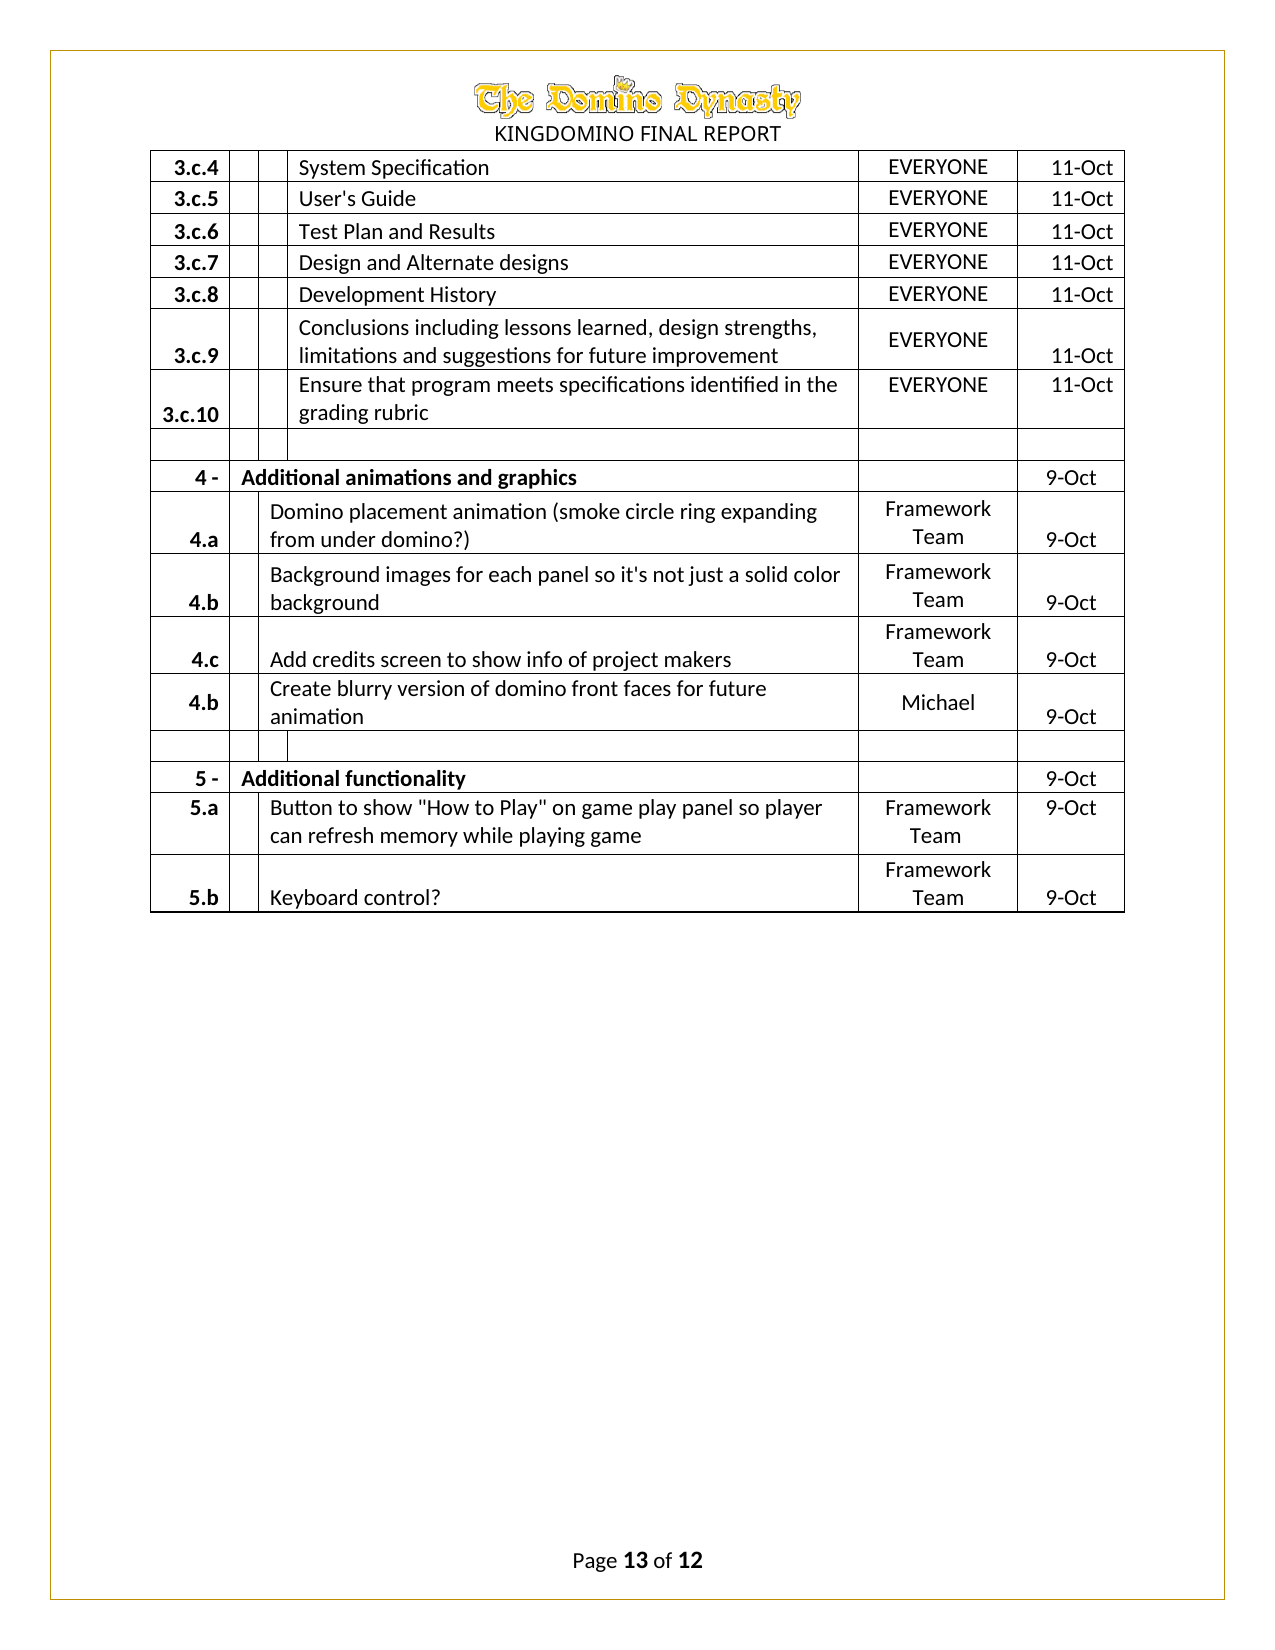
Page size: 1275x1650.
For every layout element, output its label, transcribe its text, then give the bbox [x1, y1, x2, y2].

table_cell 3.c.5 [151, 182, 229, 212]
table_cell Test Plan and Results [288, 214, 858, 245]
table_cell 9-Oct [1018, 492, 1124, 553]
table_cell 3.c.4 [151, 151, 229, 181]
table_cell 11-Oct [1018, 278, 1124, 308]
table_cell [259, 278, 287, 308]
table_cell 9-Oct [1018, 855, 1124, 911]
table_cell [859, 461, 1017, 491]
table_cell 3.c.6 [151, 214, 229, 245]
table_cell 11-Oct [1018, 370, 1124, 428]
table_cell [230, 731, 258, 761]
table_cell [151, 429, 229, 459]
table_cell [230, 151, 258, 181]
table_cell [230, 278, 258, 308]
table_cell System Specification [288, 151, 858, 181]
table_cell User's Guide [288, 182, 858, 212]
table_cell [259, 309, 287, 369]
table_cell Domino placement animation (smoke circle ring expanding from under domino?) [259, 492, 858, 553]
table_cell Add credits screen to show info of project makers [259, 617, 858, 673]
table_cell Framework Team [859, 793, 1017, 854]
table_cell 5.a [151, 793, 229, 854]
table_cell 4.c [151, 617, 229, 673]
table_cell [259, 151, 287, 181]
table_cell Ensure that program meets specifications identified in the grading rubric [288, 370, 858, 428]
table_cell Background images for each panel so it's not just a solid color background [259, 554, 858, 616]
table_cell [230, 492, 258, 553]
table_cell 4 - [151, 461, 229, 491]
table_cell [230, 246, 258, 277]
table_cell [859, 429, 1017, 459]
table_cell Additional animations and graphics [230, 461, 858, 491]
table_cell [259, 182, 287, 212]
table_cell 11-Oct [1018, 182, 1124, 212]
table_cell [288, 731, 858, 761]
table_cell Development History [288, 278, 858, 308]
table_cell 3.c.9 [151, 309, 229, 369]
table_cell 4.b [151, 674, 229, 730]
table_cell 3.c.8 [151, 278, 229, 308]
table_cell Keyboard control? [259, 855, 858, 911]
table_cell Conclusions including lessons learned, design strengths, limitations and suggestions for future improvement [288, 309, 858, 369]
table_cell Michael [859, 674, 1017, 730]
table_cell [1018, 429, 1124, 459]
table_cell [230, 309, 258, 369]
table_cell 9-Oct [1018, 617, 1124, 673]
table_cell [259, 246, 287, 277]
table_cell 11-Oct [1018, 246, 1124, 277]
table_cell EVERYONE [859, 214, 1017, 245]
table_cell EVERYONE [859, 309, 1017, 369]
table_cell [259, 731, 287, 761]
table_cell 5 - [151, 762, 229, 792]
table_cell Framework Team [859, 492, 1017, 553]
table_cell EVERYONE [859, 370, 1017, 428]
table_cell EVERYONE [859, 182, 1017, 212]
table_cell [259, 370, 287, 428]
table_cell [859, 762, 1017, 792]
table_cell Create blurry version of domino front faces for future animation [259, 674, 858, 730]
table_cell 3.c.10 [151, 370, 229, 428]
table_cell [859, 731, 1017, 761]
table_cell [259, 214, 287, 245]
table_cell [230, 182, 258, 212]
table_cell 5.b [151, 855, 229, 911]
table_cell [259, 429, 287, 459]
table_cell Framework Team [859, 554, 1017, 616]
table_cell Framework Team [859, 617, 1017, 673]
table_cell Additional functionality [230, 762, 858, 792]
table_cell [288, 429, 858, 459]
table_cell 11-Oct [1018, 309, 1124, 369]
table_cell [230, 214, 258, 245]
table_cell 9-Oct [1018, 461, 1124, 491]
table_cell 4.a [151, 492, 229, 553]
table_cell 9-Oct [1018, 793, 1124, 854]
table_cell 4.b [151, 554, 229, 616]
table_cell [1018, 731, 1124, 761]
picture [470, 75, 805, 119]
table_cell 9-Oct [1018, 674, 1124, 730]
table_cell 11-Oct [1018, 151, 1124, 181]
table_cell [230, 554, 258, 616]
table_cell [230, 370, 258, 428]
table_cell Framework Team [859, 855, 1017, 911]
table_cell [230, 429, 258, 459]
table_cell 11-Oct [1018, 214, 1124, 245]
table_cell [230, 793, 258, 854]
table_cell [230, 855, 258, 911]
table_cell 9-Oct [1018, 554, 1124, 616]
table_cell Design and Alternate designs [288, 246, 858, 277]
table_cell [151, 731, 229, 761]
table_cell EVERYONE [859, 151, 1017, 181]
table_cell EVERYONE [859, 278, 1017, 308]
table_cell [230, 674, 258, 730]
table_cell [230, 617, 258, 673]
table_cell 3.c.7 [151, 246, 229, 277]
table_cell EVERYONE [859, 246, 1017, 277]
table_cell Button to show "How to Play" on game play panel so player can refresh memory while playing game [259, 793, 858, 854]
table_cell 9-Oct [1018, 762, 1124, 792]
